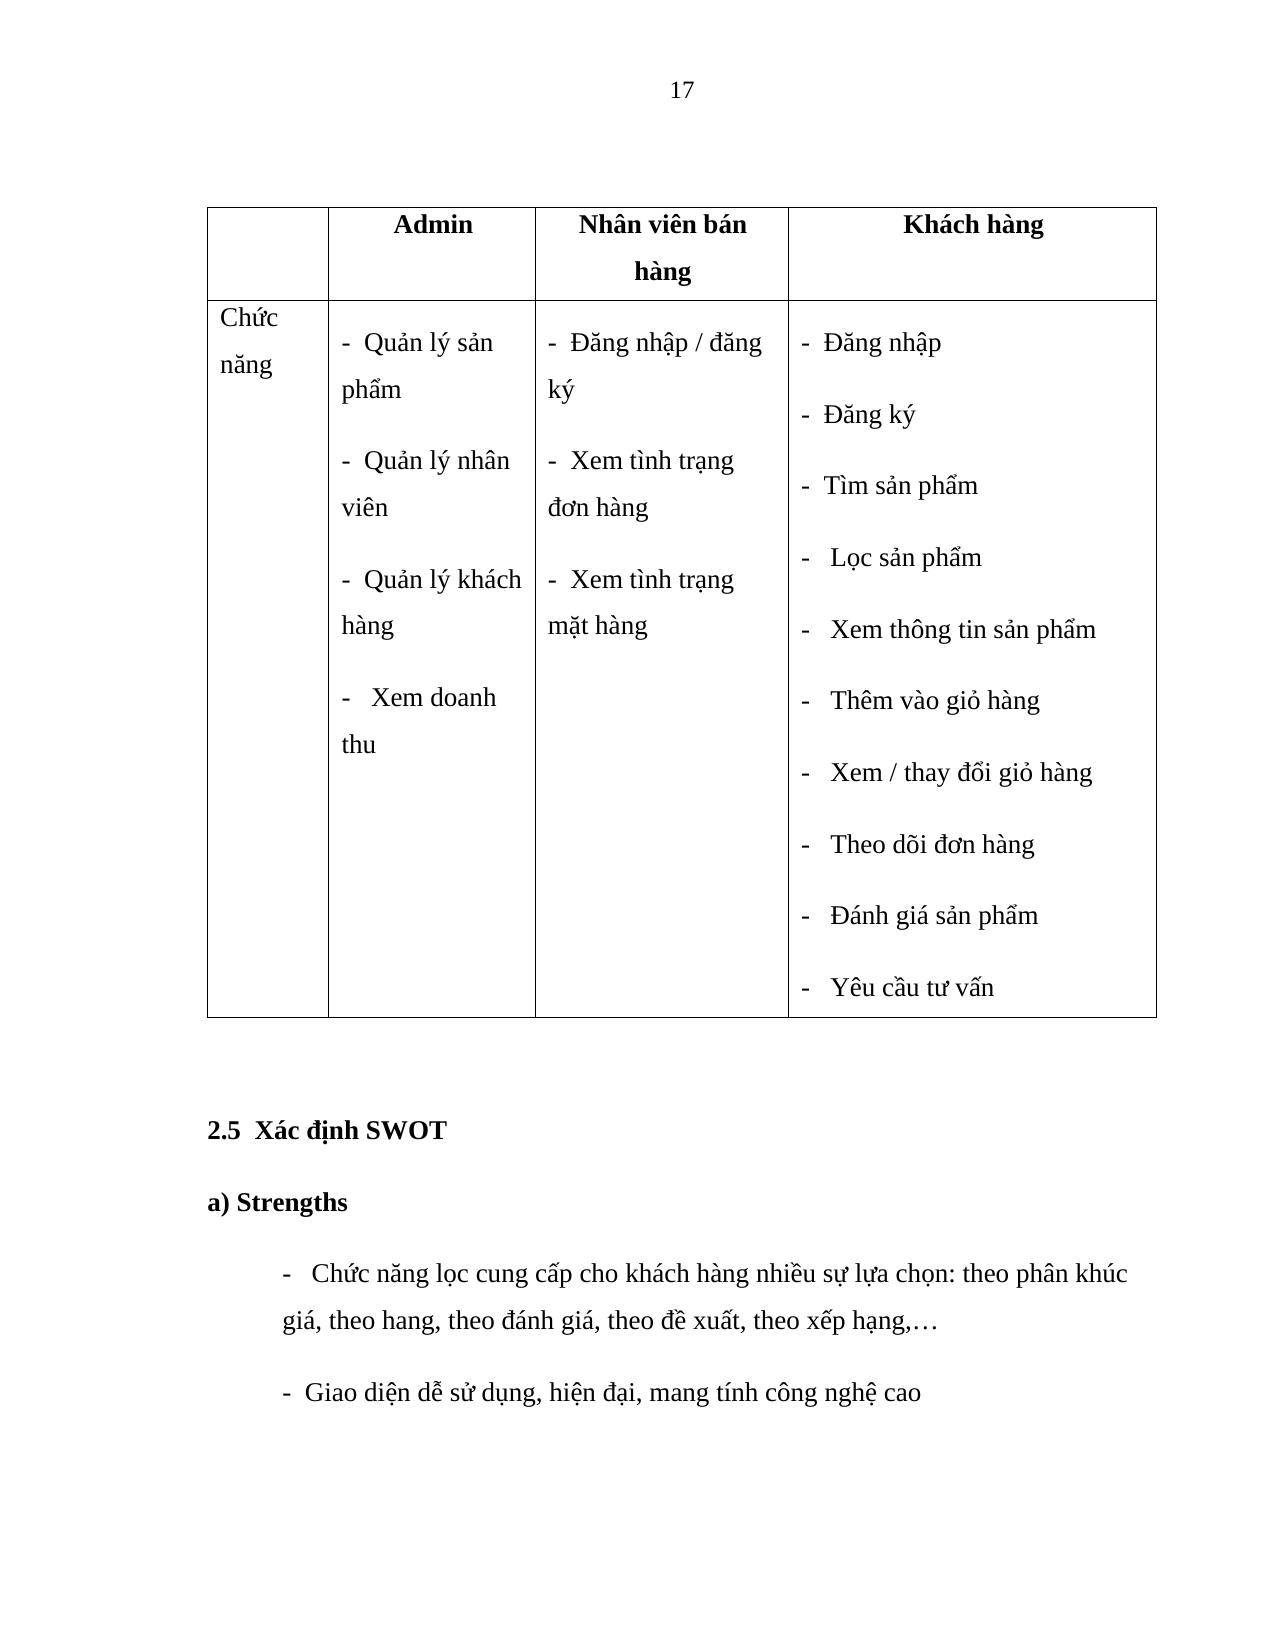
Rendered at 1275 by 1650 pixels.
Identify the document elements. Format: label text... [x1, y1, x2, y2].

text - Giao diện dễ sử dụng, hiện đại, mang tính công nghệ cao [282, 1376, 1156, 1407]
table_header Nhân viên bán hàng [536, 208, 788, 300]
text - Chức năng lọc cung cấp cho khách hàng nhiều sự lựa chọn: theo phân khúc giá, theo hang, theo đánh giá, theo đề xuất, theo xếp hạng,… [282, 1258, 1156, 1335]
text 2.5 Xác định SWOT [207, 1114, 1156, 1145]
table_header Khách hàng [789, 208, 1156, 300]
table_cell Chức năng [208, 301, 328, 1017]
text a) Strengths [207, 1186, 1156, 1217]
table_cell - Quản lý sản phẩm - Quản lý nhân viên - Quản lý khách hàng - Xem doanh thu [329, 301, 535, 1017]
table_header Admin [329, 208, 535, 300]
table_cell - Đăng nhập - Đăng ký - Tìm sản phẩm - Lọc sản phẩm - Xem thông tin sản phẩm - Thêm vào giỏ hàng - Xem / thay đổi giỏ hàng - Theo dõi đơn hàng - Đánh giá sản phẩm - Yêu cầu tư vấn [789, 301, 1156, 1017]
table_cell - Đăng nhập / đăng ký - Xem tình trạng đơn hàng - Xem tình trạng mặt hàng [536, 301, 788, 1017]
table_header [208, 208, 328, 300]
